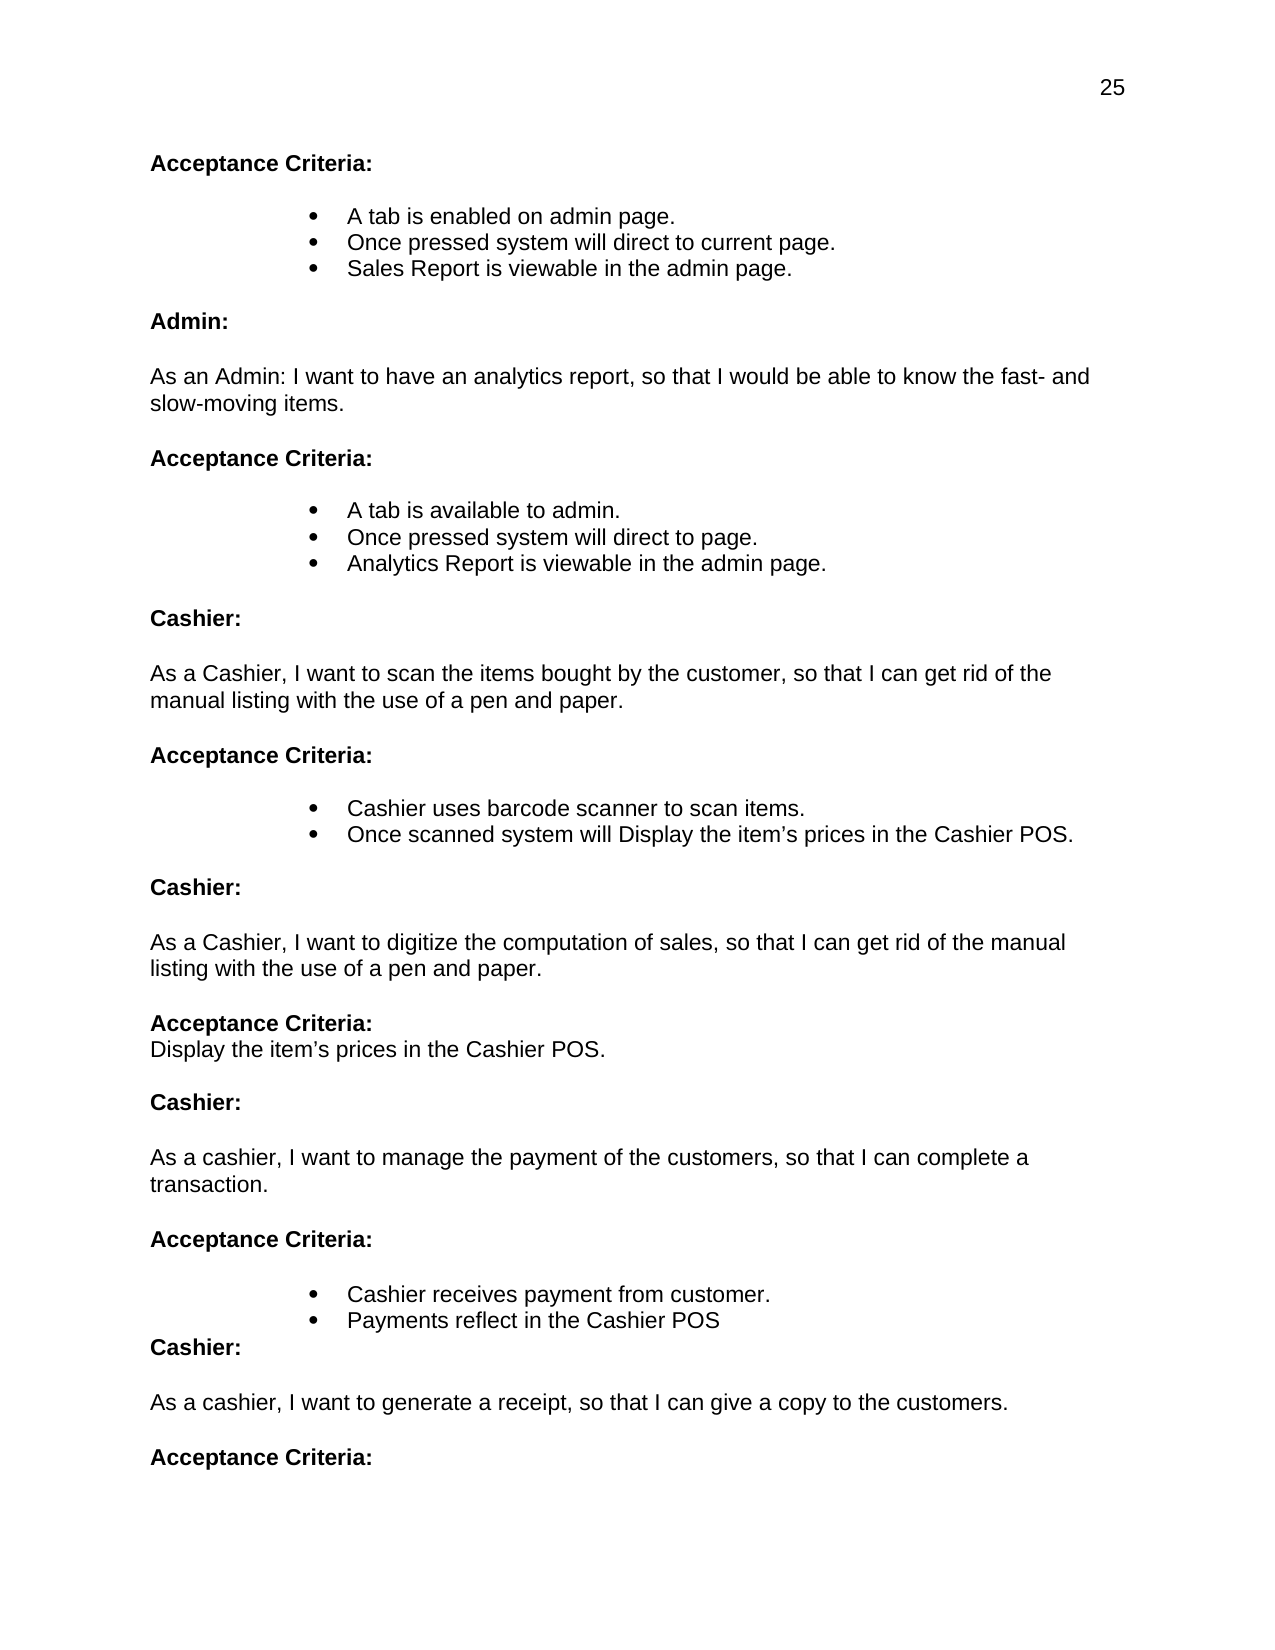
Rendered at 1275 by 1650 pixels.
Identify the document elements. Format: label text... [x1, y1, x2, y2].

text Cashier: [150, 1333, 1125, 1360]
list Once pressed system will direct to page. [309, 524, 1125, 550]
list Payments reflect in the Cashier POS [309, 1307, 1125, 1333]
text Acceptance Criteria: [150, 1010, 1125, 1036]
text Cashier: [150, 873, 1125, 900]
text Cashier: [150, 1089, 1125, 1116]
text Display the item’s prices in the Cashier POS. [150, 1036, 1125, 1063]
list Sales Report is viewable in the admin page. [309, 255, 1125, 282]
text Admin: [150, 308, 1125, 334]
text Acceptance Criteria: [150, 1226, 1125, 1252]
list Once scanned system will Display the item’s prices in the Cashier POS. [309, 821, 1125, 847]
list Analytics Report is viewable in the admin page. [309, 550, 1125, 576]
list A tab is available to admin. [309, 497, 1125, 524]
list Cashier receives payment from customer. [309, 1281, 1125, 1307]
text Acceptance Criteria: [150, 150, 1125, 176]
text Acceptance Criteria: [150, 742, 1125, 768]
text As an Admin: I want to have an analytics report, so that I would be able to know the fast- and slow-moving items. [150, 363, 1125, 416]
text Acceptance Criteria: [150, 445, 1125, 471]
list A tab is enabled on admin page. [309, 203, 1125, 229]
text Cashier: [150, 605, 1125, 632]
text As a Cashier, I want to digitize the computation of sales, so that I can get rid of the manual listing with the use of a pen and paper. [150, 929, 1125, 981]
text Acceptance Criteria: [150, 1444, 1125, 1470]
list Once pressed system will direct to current page. [309, 229, 1125, 255]
list Cashier uses barcode scanner to scan items. [309, 794, 1125, 821]
text As a cashier, I want to generate a receipt, so that I can give a copy to the customers. [150, 1389, 1125, 1415]
text As a Cashier, I want to scan the items bought by the customer, so that I can get rid of the manual listing with the use of a pen and paper. [150, 660, 1125, 713]
text As a cashier, I want to manage the payment of the customers, so that I can complete a transaction. [150, 1144, 1125, 1197]
